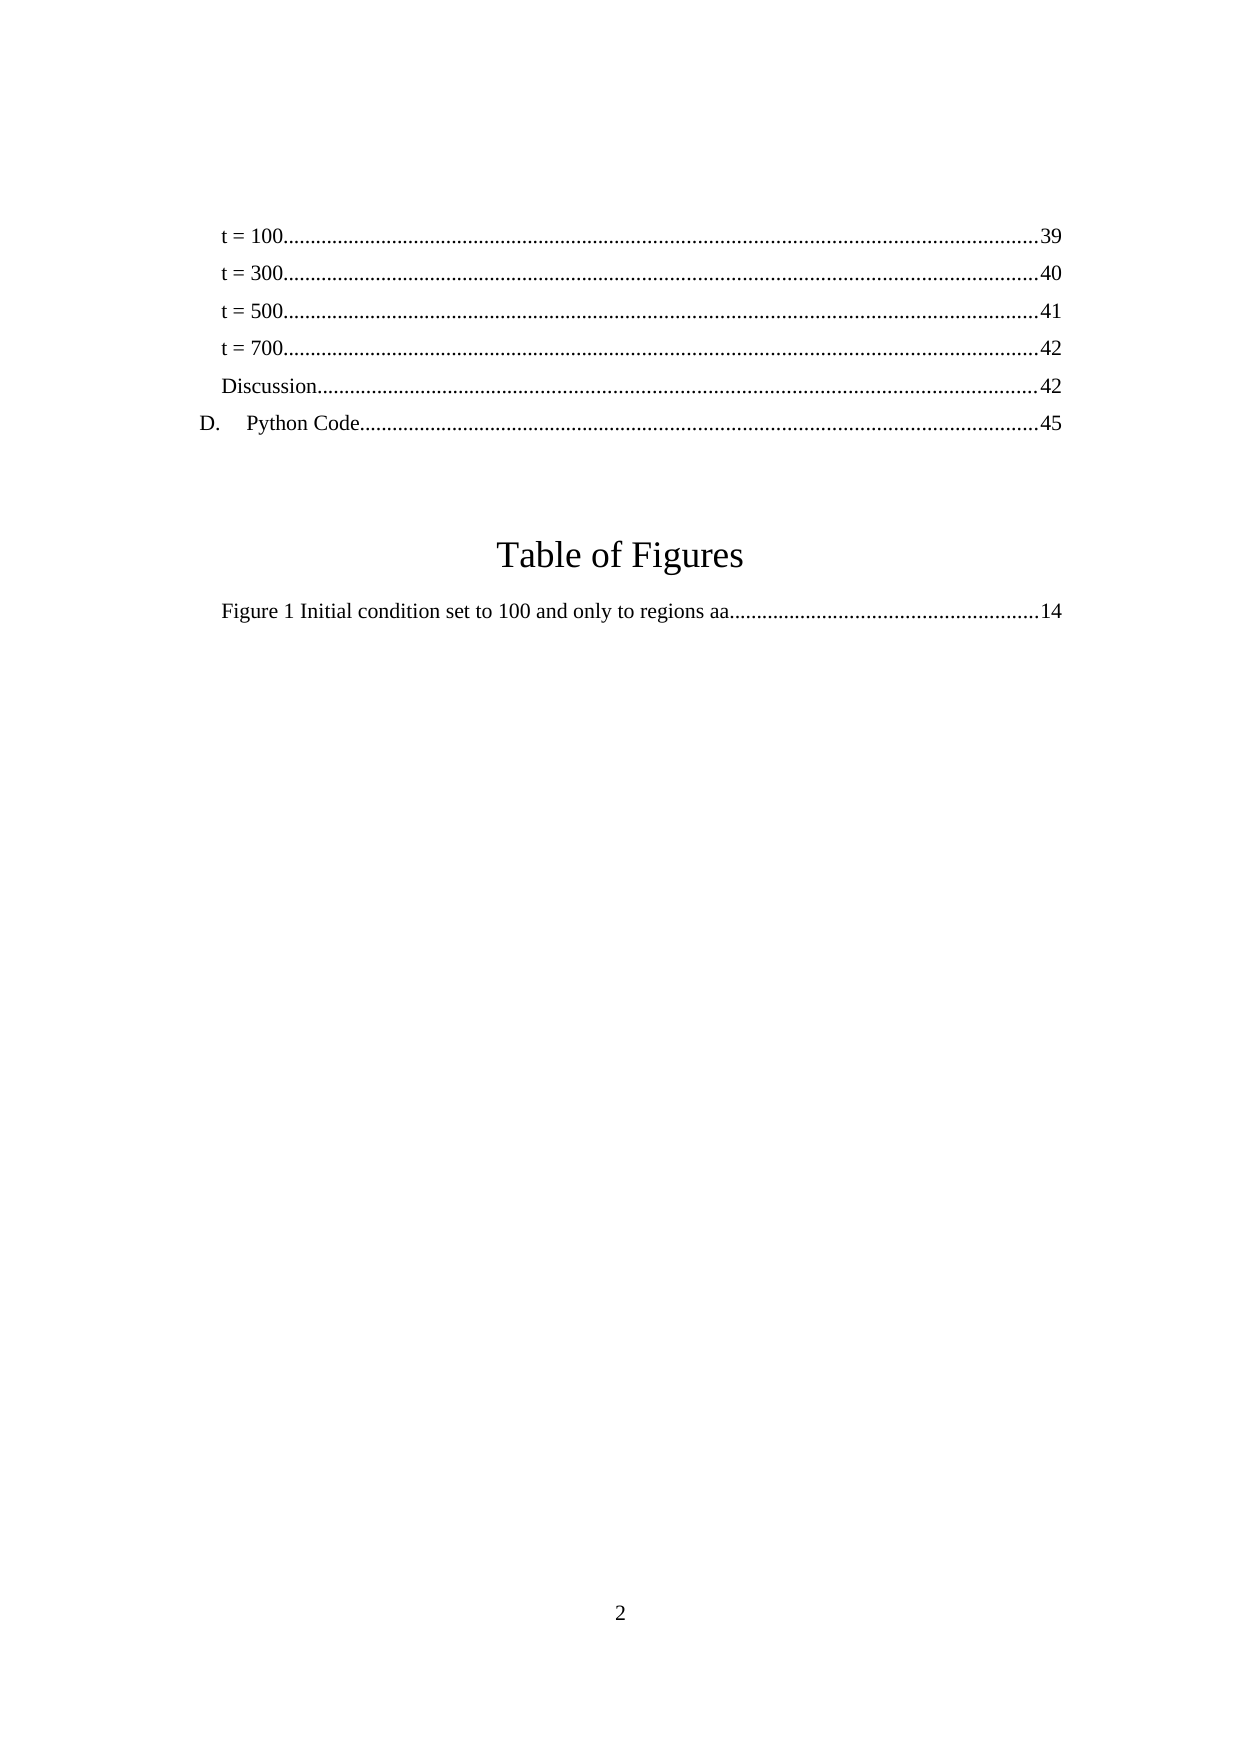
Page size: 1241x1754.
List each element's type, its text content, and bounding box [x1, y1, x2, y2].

text Figure 1 Initial condition set to 100 and only to regions aa 14 [221, 592, 1063, 629]
text Table of Figures [177, 517, 1063, 592]
